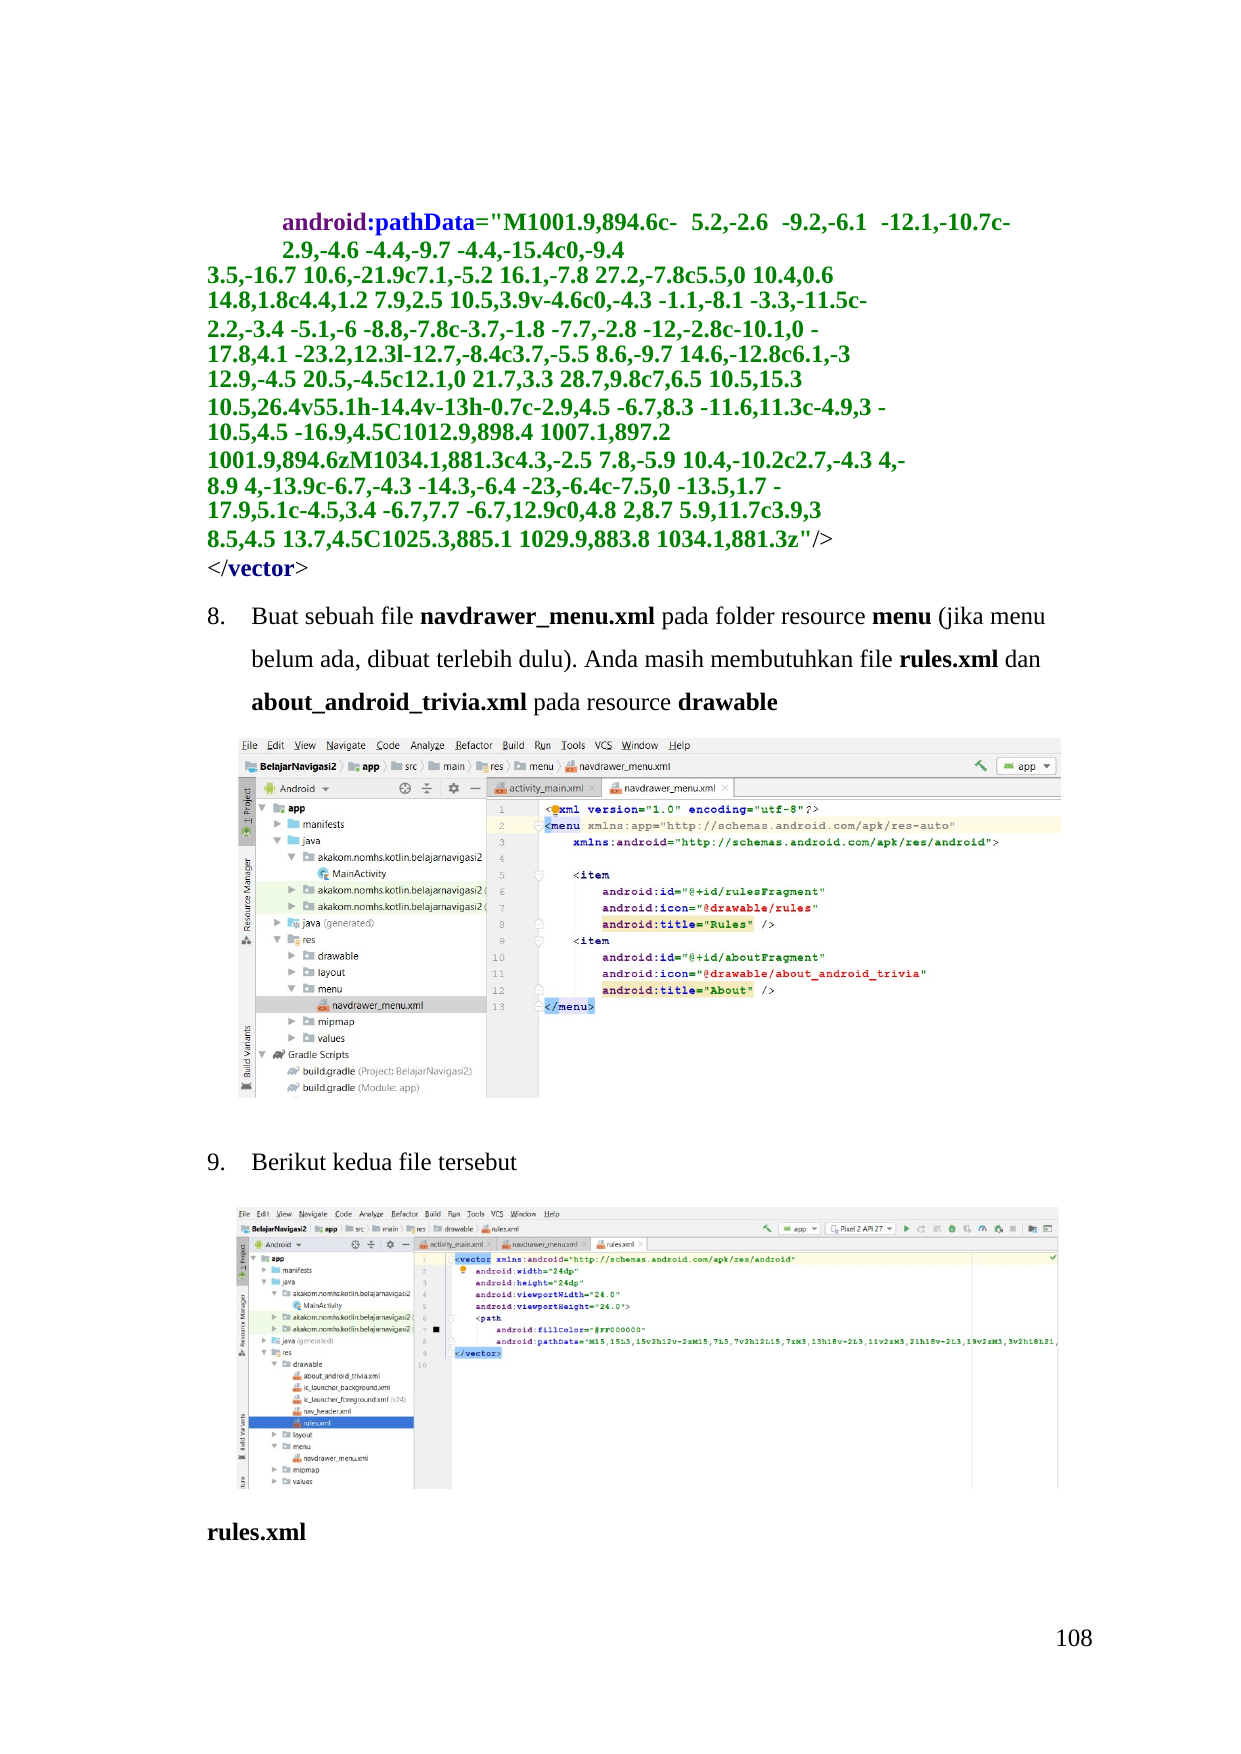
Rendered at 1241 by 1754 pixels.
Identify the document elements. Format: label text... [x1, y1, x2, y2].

text 8.5,4.5 13.7,4.5C1025.3,885.1 1029.9,883.8 1034.1,881.3z"/> [207, 524, 1092, 553]
text 17.9,5.1c-4.5,3.4 -6.7,7.7 -6.7,12.9c0,4.8 2,8.7 5.9,11.7c3.9,3 [207, 499, 1092, 524]
text 3.5,-16.7 10.6,-21.9c7.1,-5.2 16.1,-7.8 27.2,-7.8c5.5,0 10.4,0.6 [207, 264, 1092, 289]
text 2.2,-3.4 -5.1,-6 -8.8,-7.8c-3.7,-1.8 -7.7,-2.8 -12,-2.8c-10.1,0 - [207, 314, 1092, 342]
text rules.xml [207, 1517, 1092, 1546]
text 17.8,4.1 -23.2,12.3l-12.7,-8.4c3.7,-5.5 8.6,-9.7 14.6,-12.8c6.1,-3 [207, 342, 1092, 367]
text 8.9 4,-13.9c-6.7,-4.3 -14.3,-6.4 -23,-6.4c-7.5,0 -13.5,1.7 - [207, 474, 1092, 499]
text 10.5,26.4v55.1h-14.4v-13h-0.7c-2.9,4.5 -6.7,8.3 -11.6,11.3c-4.9,3 - [207, 392, 1092, 421]
text </vector> [207, 553, 1092, 582]
picture [236, 1207, 1059, 1489]
text 12.9,-4.5 20.5,-4.5c12.1,0 21.7,3.3 28.7,9.8c7,6.5 10.5,15.3 [207, 367, 1092, 392]
list Berikut kedua file tersebut [207, 1147, 1092, 1176]
picture [238, 738, 1061, 1098]
text 1001.9,894.6zM1034.1,881.3c4.3,-2.5 7.8,-5.9 10.4,-10.2c2.7,-4.3 4,- [207, 446, 1092, 474]
text 14.8,1.8c4.4,1.2 7.9,2.5 10.5,3.9v-4.6c0,-4.3 -1.1,-8.1 -3.3,-11.5c- [207, 289, 1092, 314]
list Buat sebuah file navdrawer_menu.xml pada folder resource menu (jika menu belum ada, dibuat terlebih dulu). Anda masih membutuhkan file rules.xml dan about_android_trivia.xml pada resource drawable [207, 601, 1092, 716]
text 10.5,4.5 -16.9,4.5C1012.9,898.4 1007.1,897.2 [207, 421, 1092, 446]
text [252, 207, 1010, 264]
